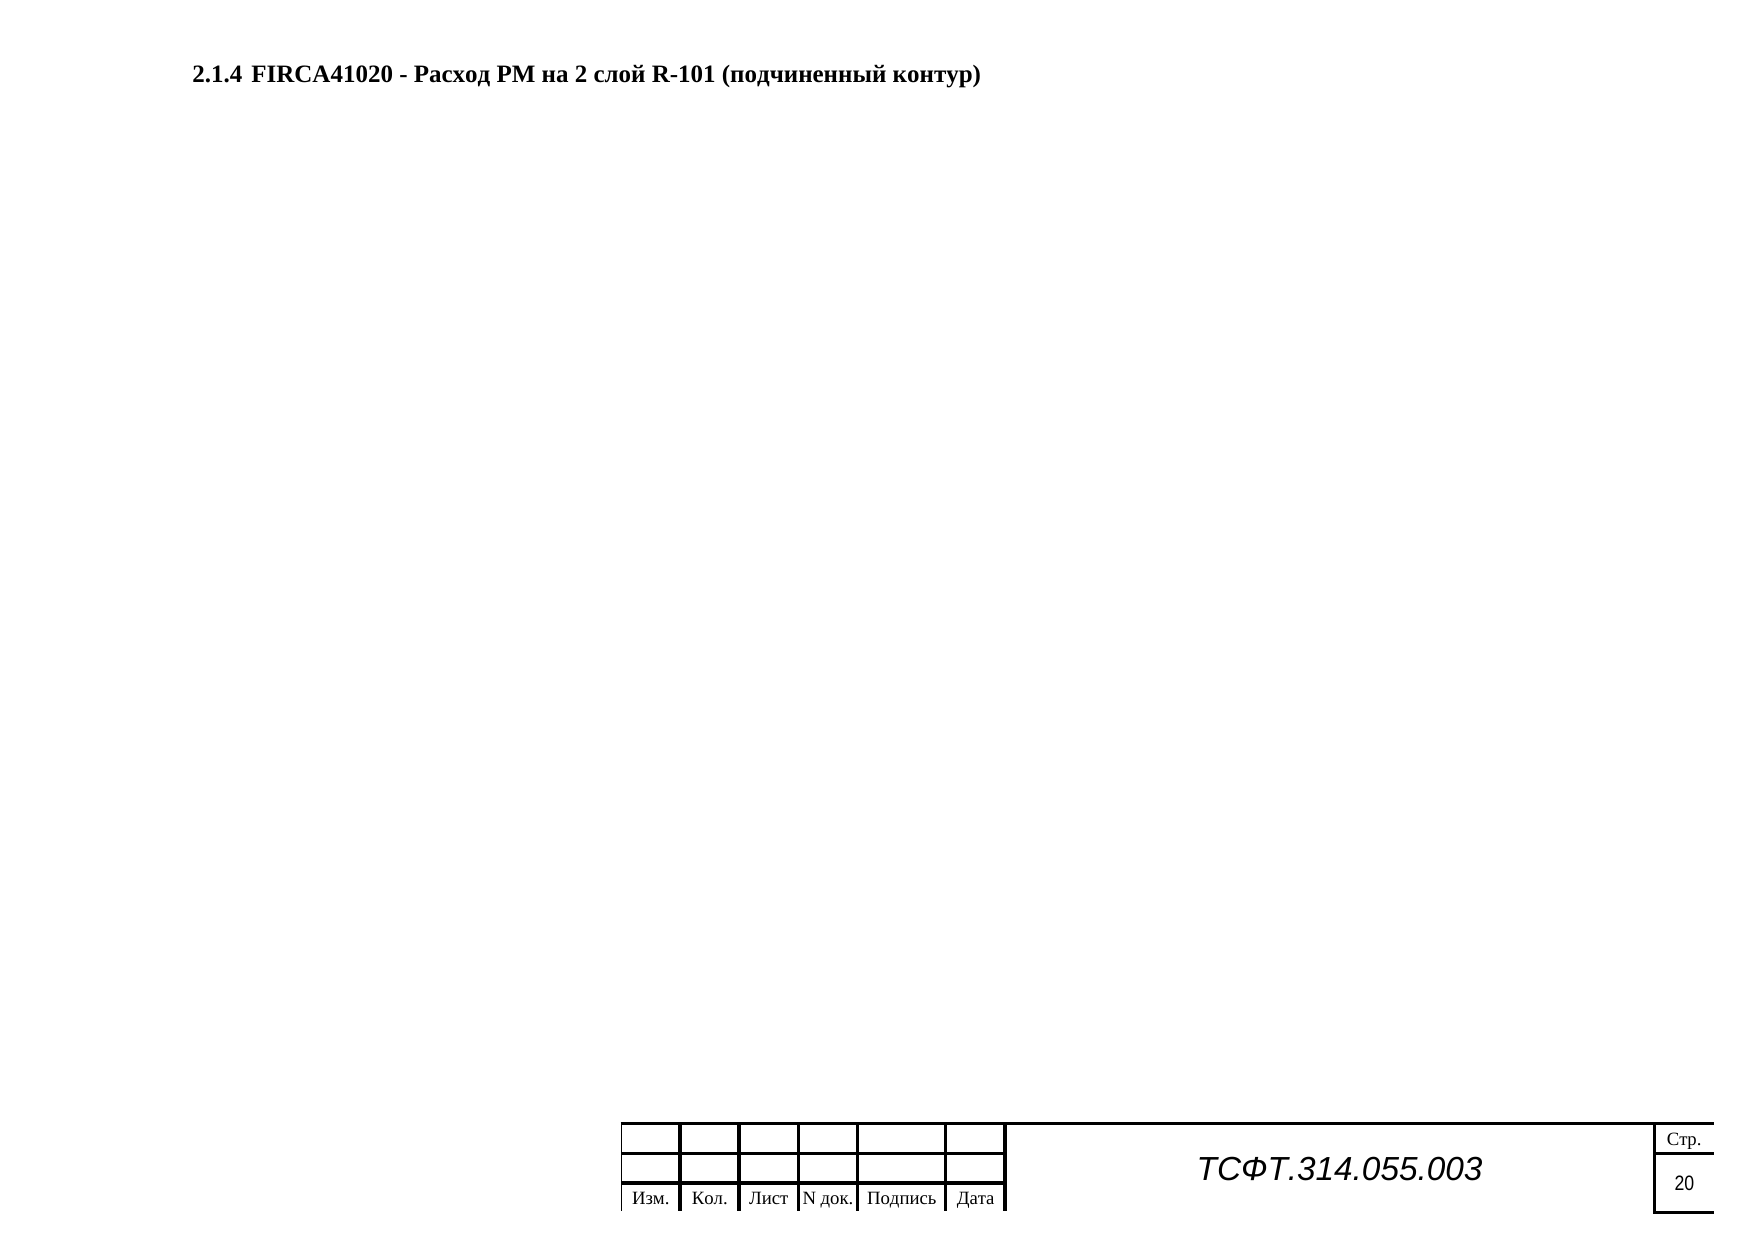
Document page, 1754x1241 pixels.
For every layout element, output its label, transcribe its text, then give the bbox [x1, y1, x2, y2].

text FIRCA41020 - Расход РМ на 2 слой R-101 (подчиненный контур) [192, 59, 1576, 88]
